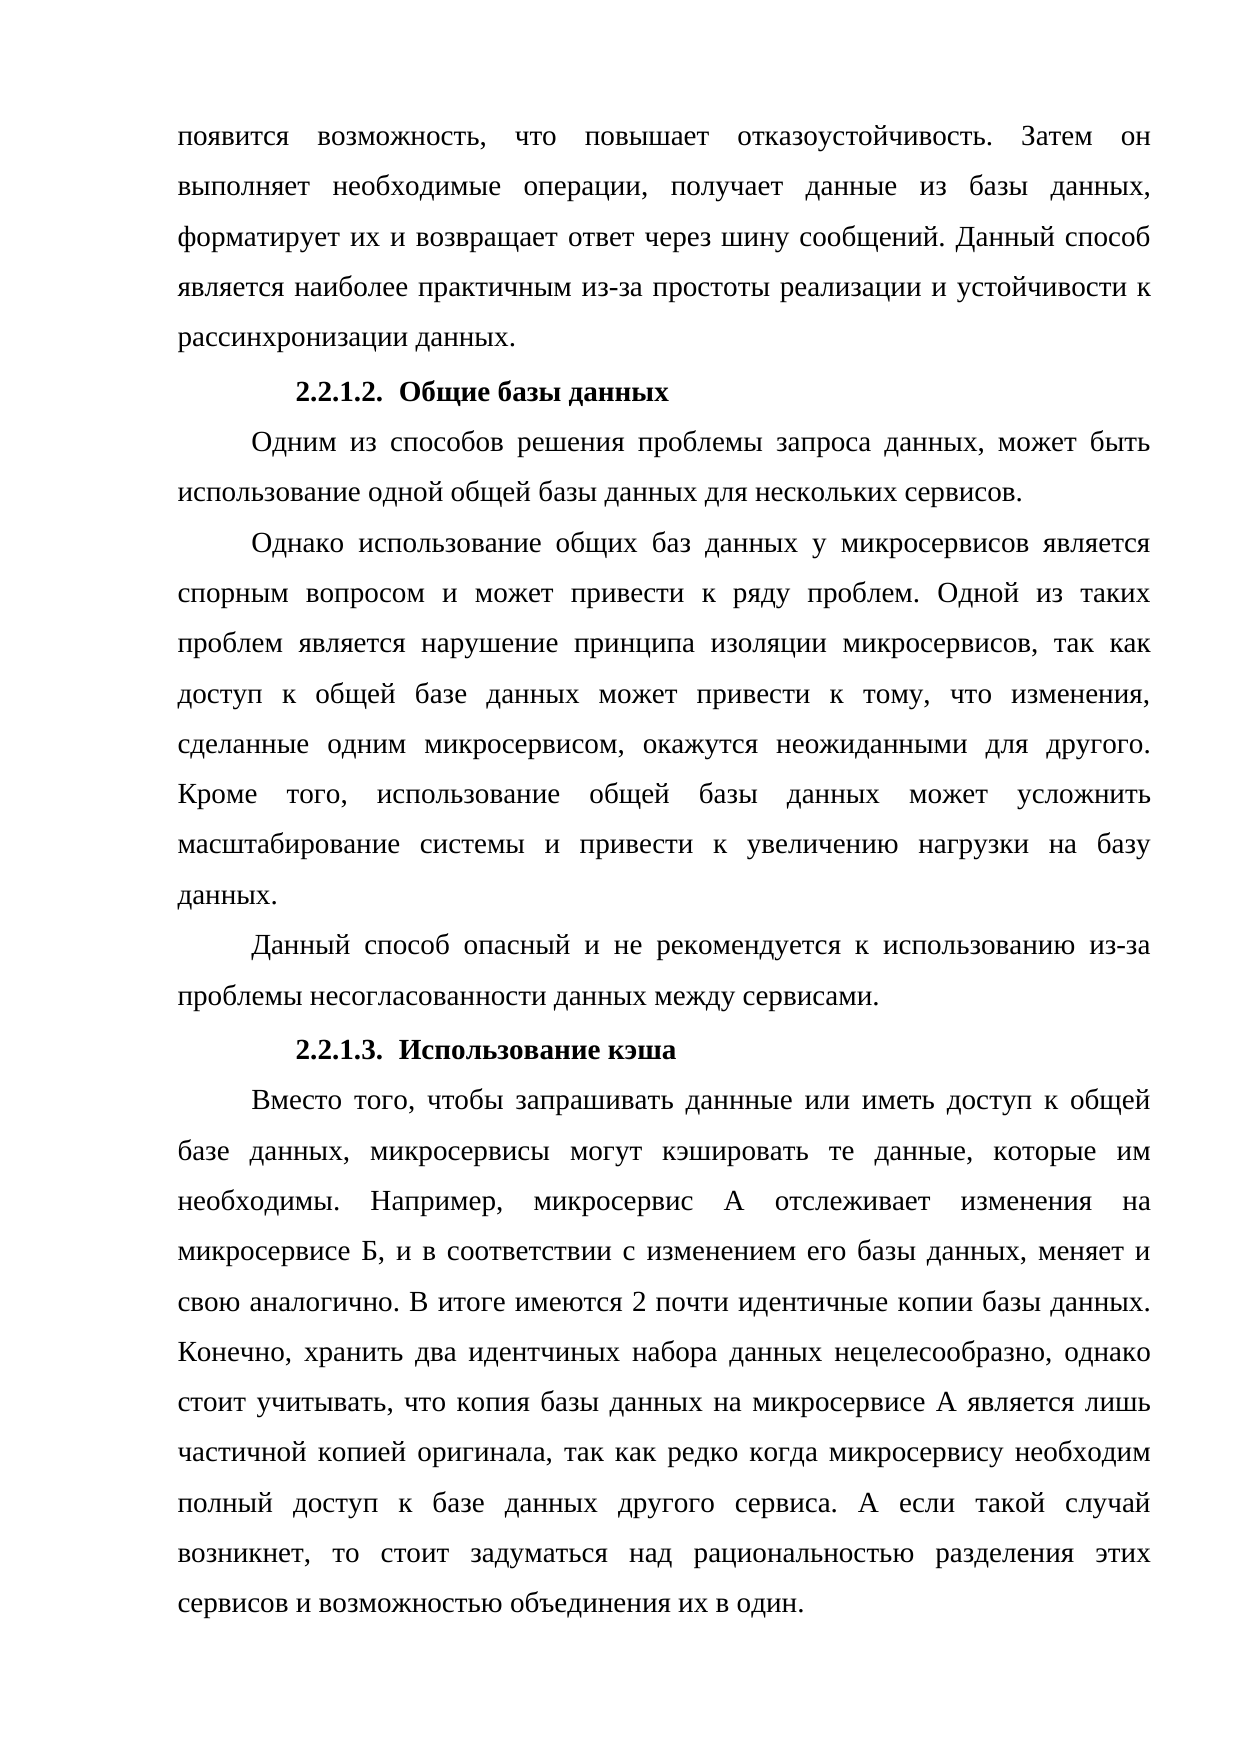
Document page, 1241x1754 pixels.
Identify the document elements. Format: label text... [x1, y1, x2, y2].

text Одним из способов решения проблемы запроса данных, может быть использование одной общей базы данных для нескольких сервисов. [177, 424, 1152, 508]
text Данный способ опасный и не рекомендуется к использованию из-за проблемы несогласованности данных между сервисами. [177, 927, 1152, 1011]
subtitle Использование кэша [295, 1032, 1152, 1066]
text Однако использование общих баз данных у микросервисов является спорным вопросом и может привести к ряду проблем. Одной из таких проблем является нарушение принципа изоляции микросервисов, так как доступ к общей базе данных может привести к тому, что изменения, сделанные одним микросервисом, окажутся неожиданными для другого. Кроме того, использование общей базы данных может усложнить масштабирование системы и привести к увеличению нагрузки на базу данных. [177, 525, 1152, 911]
subtitle Общие базы данных [295, 374, 1152, 407]
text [177, 118, 1152, 353]
text Вместо того, чтобы запрашивать даннные или иметь доступ к общей базе данных, микросервисы могут кэшировать те данные, которые им необходимы. Например, микросервис А отслеживает изменения на микросервисе Б, и в соответствии с изменением его базы данных, меняет и свою аналогично. В итоге имеются 2 почти идентичные копии базы данных. Конечно, хранить два идентчиных набора данных нецелесообразно, однако стоит учитывать, что копия базы данных на микросервисе А является лишь частичной копией оригинала, так как редко когда микросервису необходим полный доступ к базе данных другого сервиса. А если такой случай возникнет, то стоит задуматься над рациональностью разделения этих сервисов и возможностью объединения их в один. [177, 1082, 1152, 1619]
